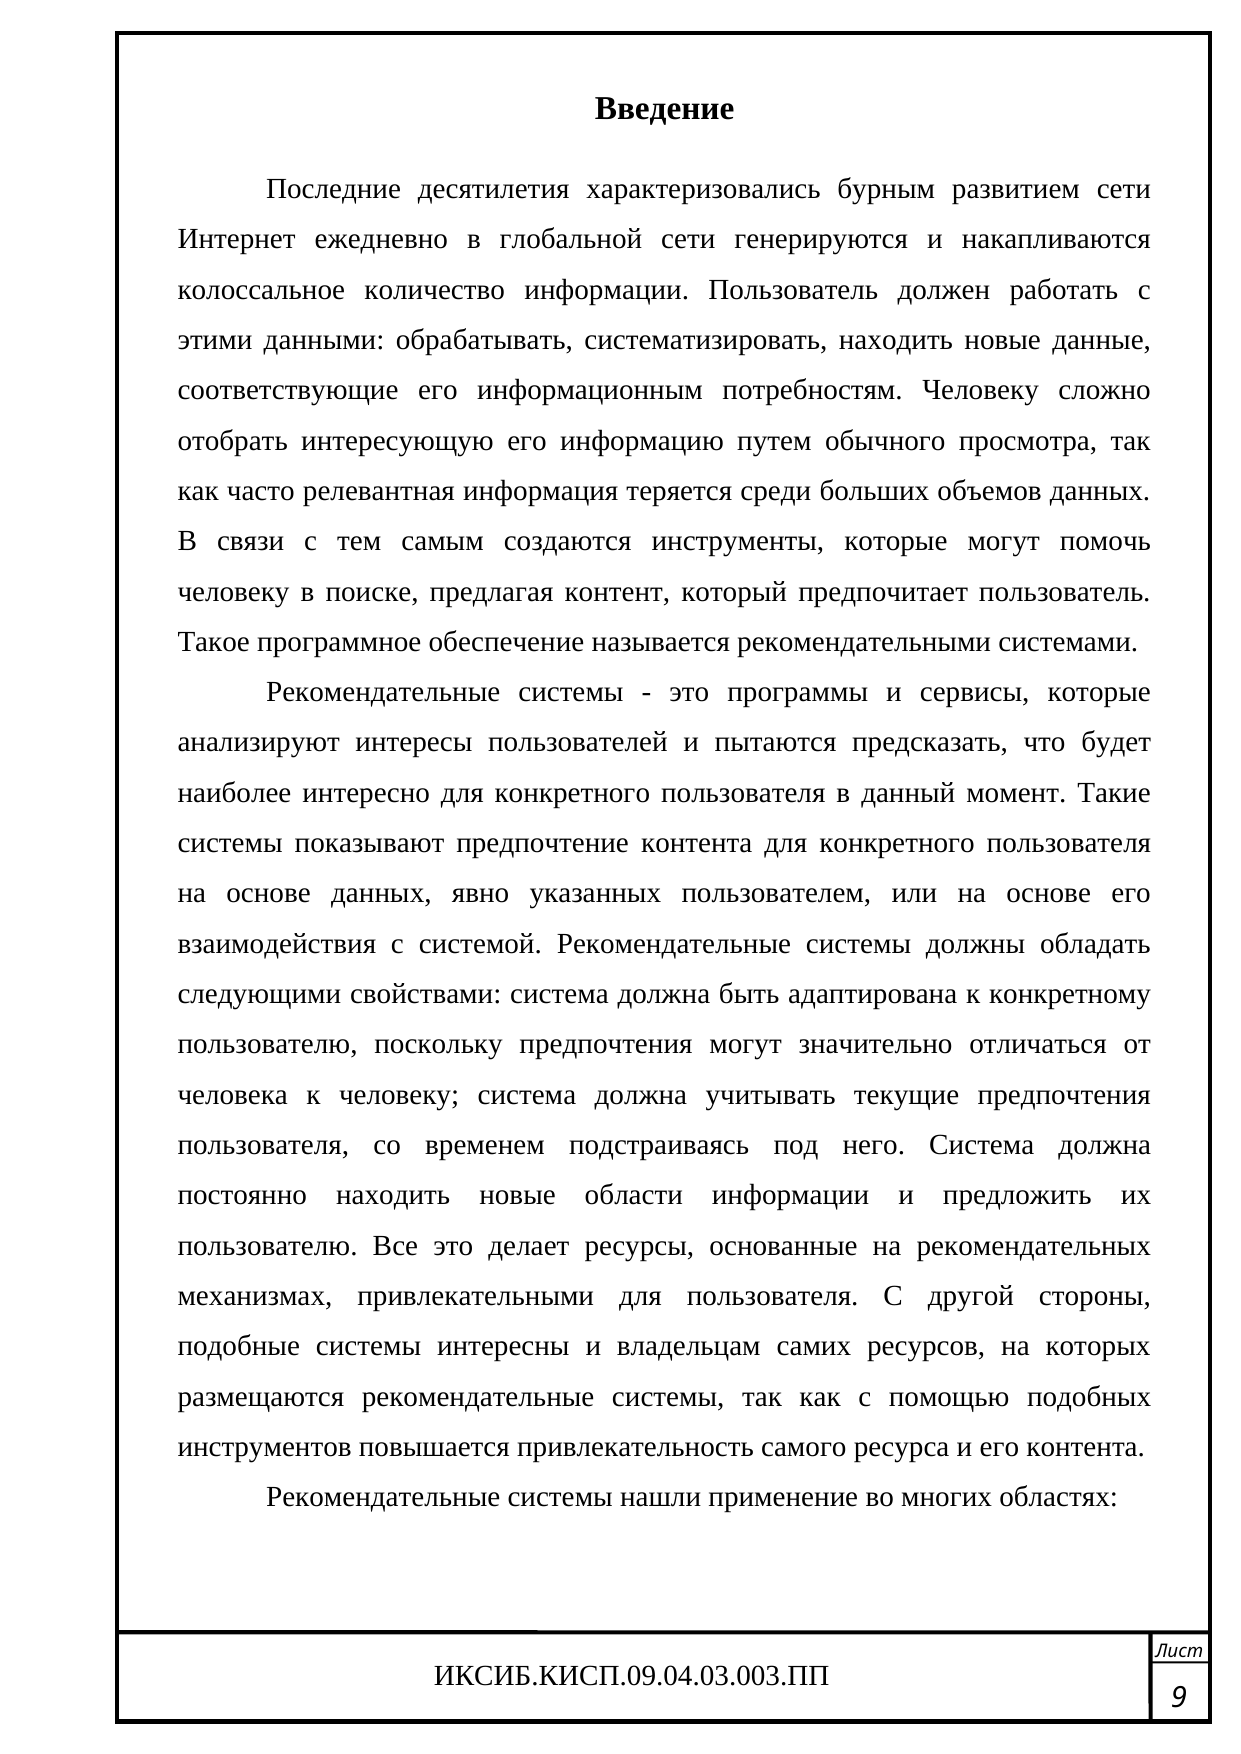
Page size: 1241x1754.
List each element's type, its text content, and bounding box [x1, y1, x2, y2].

text Рекомендательные системы - это программы и сервисы, которые анализируют интересы пользователей и пытаются предсказать, что будет наиболее интересно для конкретного пользователя в данный момент. Такие системы показывают предпочтение контента для конкретного пользователя на основе данных, явно указанных пользователем, или на основе его взаимодействия с системой. Рекомендательные системы должны обладать следующими свойствами: система должна быть адаптирована к конкретному пользователю, поскольку предпочтения могут значительно отличаться от человека к человеку; система должна учитывать текущие предпочтения пользователя, со временем подстраиваясь под него. Система должна постоянно находить новые области информации и предложить их пользователю. Все это делает ресурсы, основанные на рекомендательных механизмах, привлекательными для пользователя. С другой стороны, подобные системы интересны и владельцам самих ресурсов, на которых размещаются рекомендательные системы, так как с помощью подобных инструментов повышается привлекательность самого ресурса и его контента. [177, 674, 1152, 1462]
text Введение [177, 89, 1152, 127]
text Последние десятилетия характеризовались бурным развитием сети Интернет ежедневно в глобальной сети генерируются и накапливаются колоссальное количество информации. Пользователь должен работать с этими данными: обрабатывать, систематизировать, находить новые данные, соответствующие его информационным потребностям. Человеку сложно отобрать интересующую его информацию путем обычного просмотра, так как часто релевантная информация теряется среди больших объемов данных. В связи с тем самым создаются инструменты, которые могут помочь человеку в поиске, предлагая контент, который предпочитает пользователь. Такое программное обеспечение называется рекомендательными системами. [177, 171, 1152, 657]
text Рекомендательные системы нашли применение во многих областях: [177, 1479, 1152, 1513]
